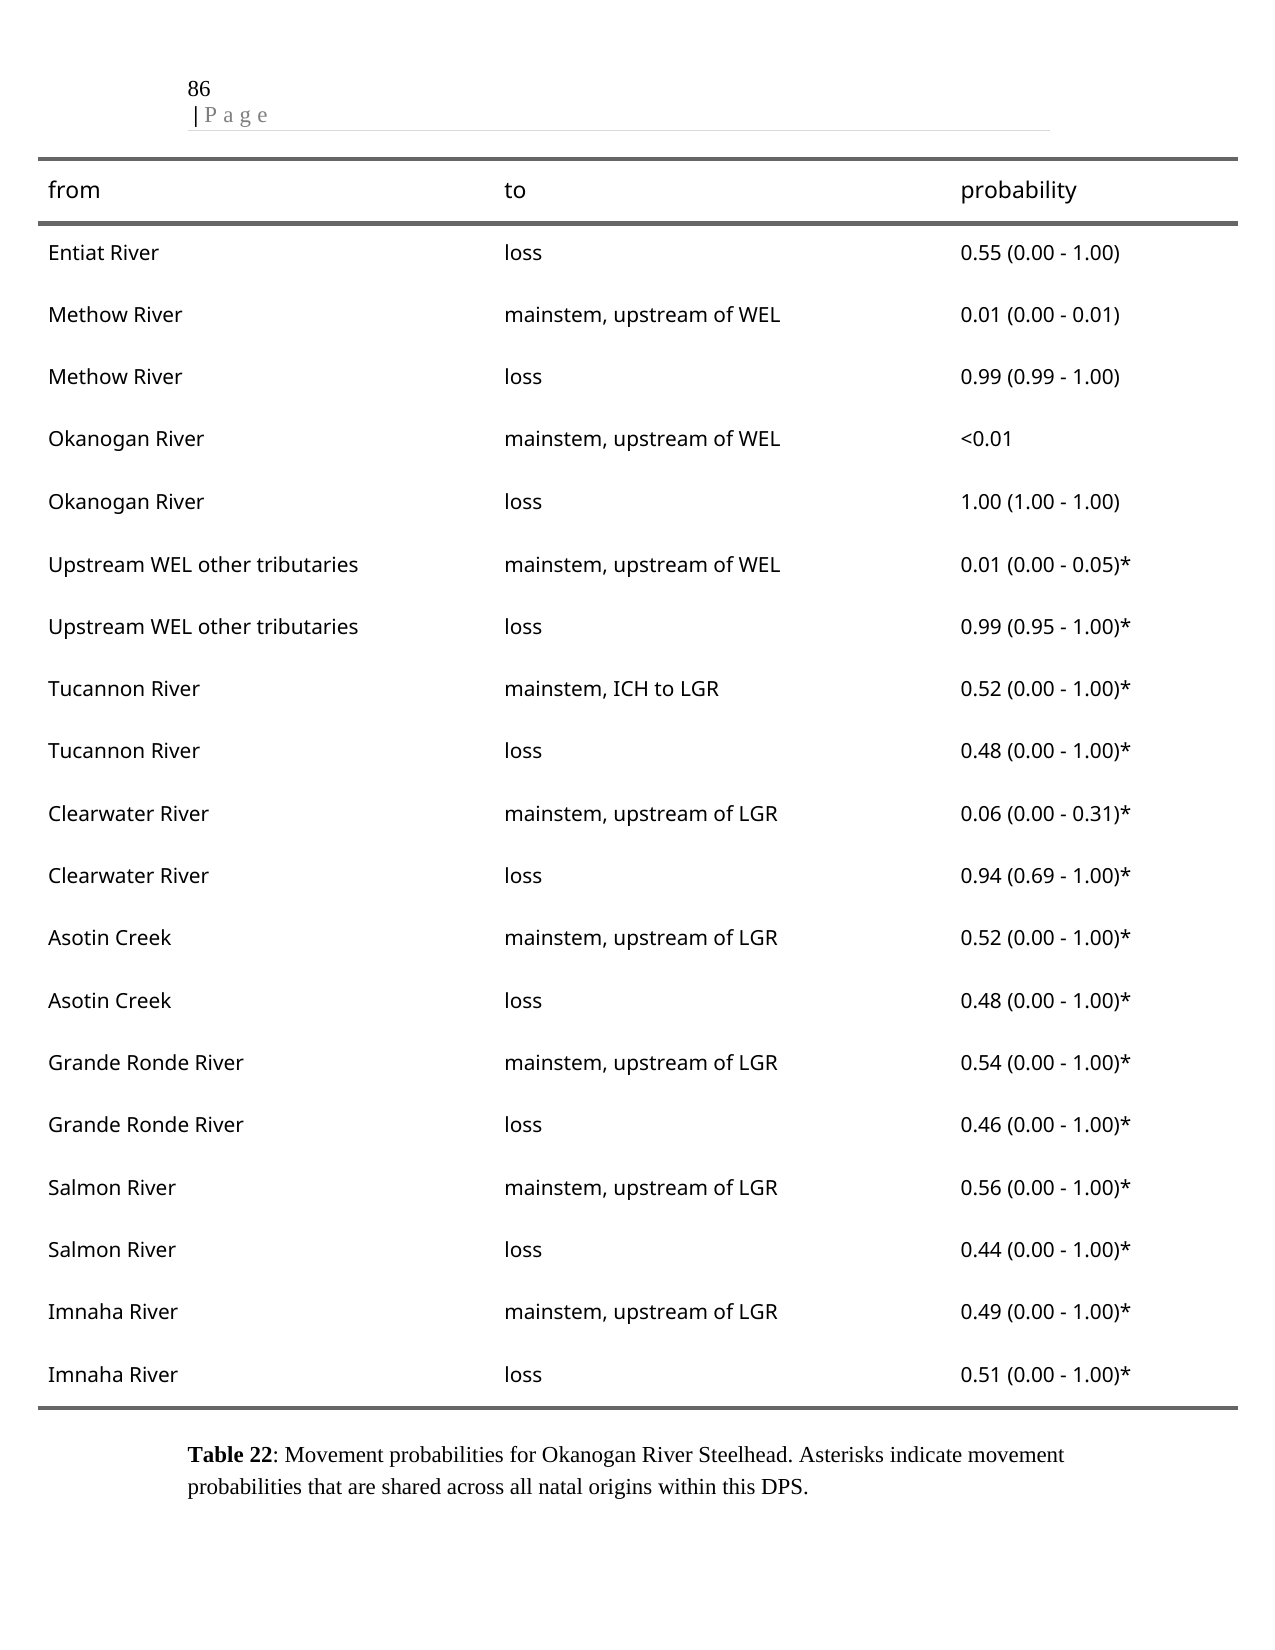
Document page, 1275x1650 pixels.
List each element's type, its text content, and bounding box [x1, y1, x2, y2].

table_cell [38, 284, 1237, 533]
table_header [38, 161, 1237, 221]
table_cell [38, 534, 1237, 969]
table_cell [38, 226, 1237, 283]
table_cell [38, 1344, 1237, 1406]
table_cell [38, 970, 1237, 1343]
text Table : Movement probabilities for Okanogan River Steelhead. Asterisks indicate movement probabilities that are shared across all natal origins within this DPS. [187, 1441, 1087, 1499]
